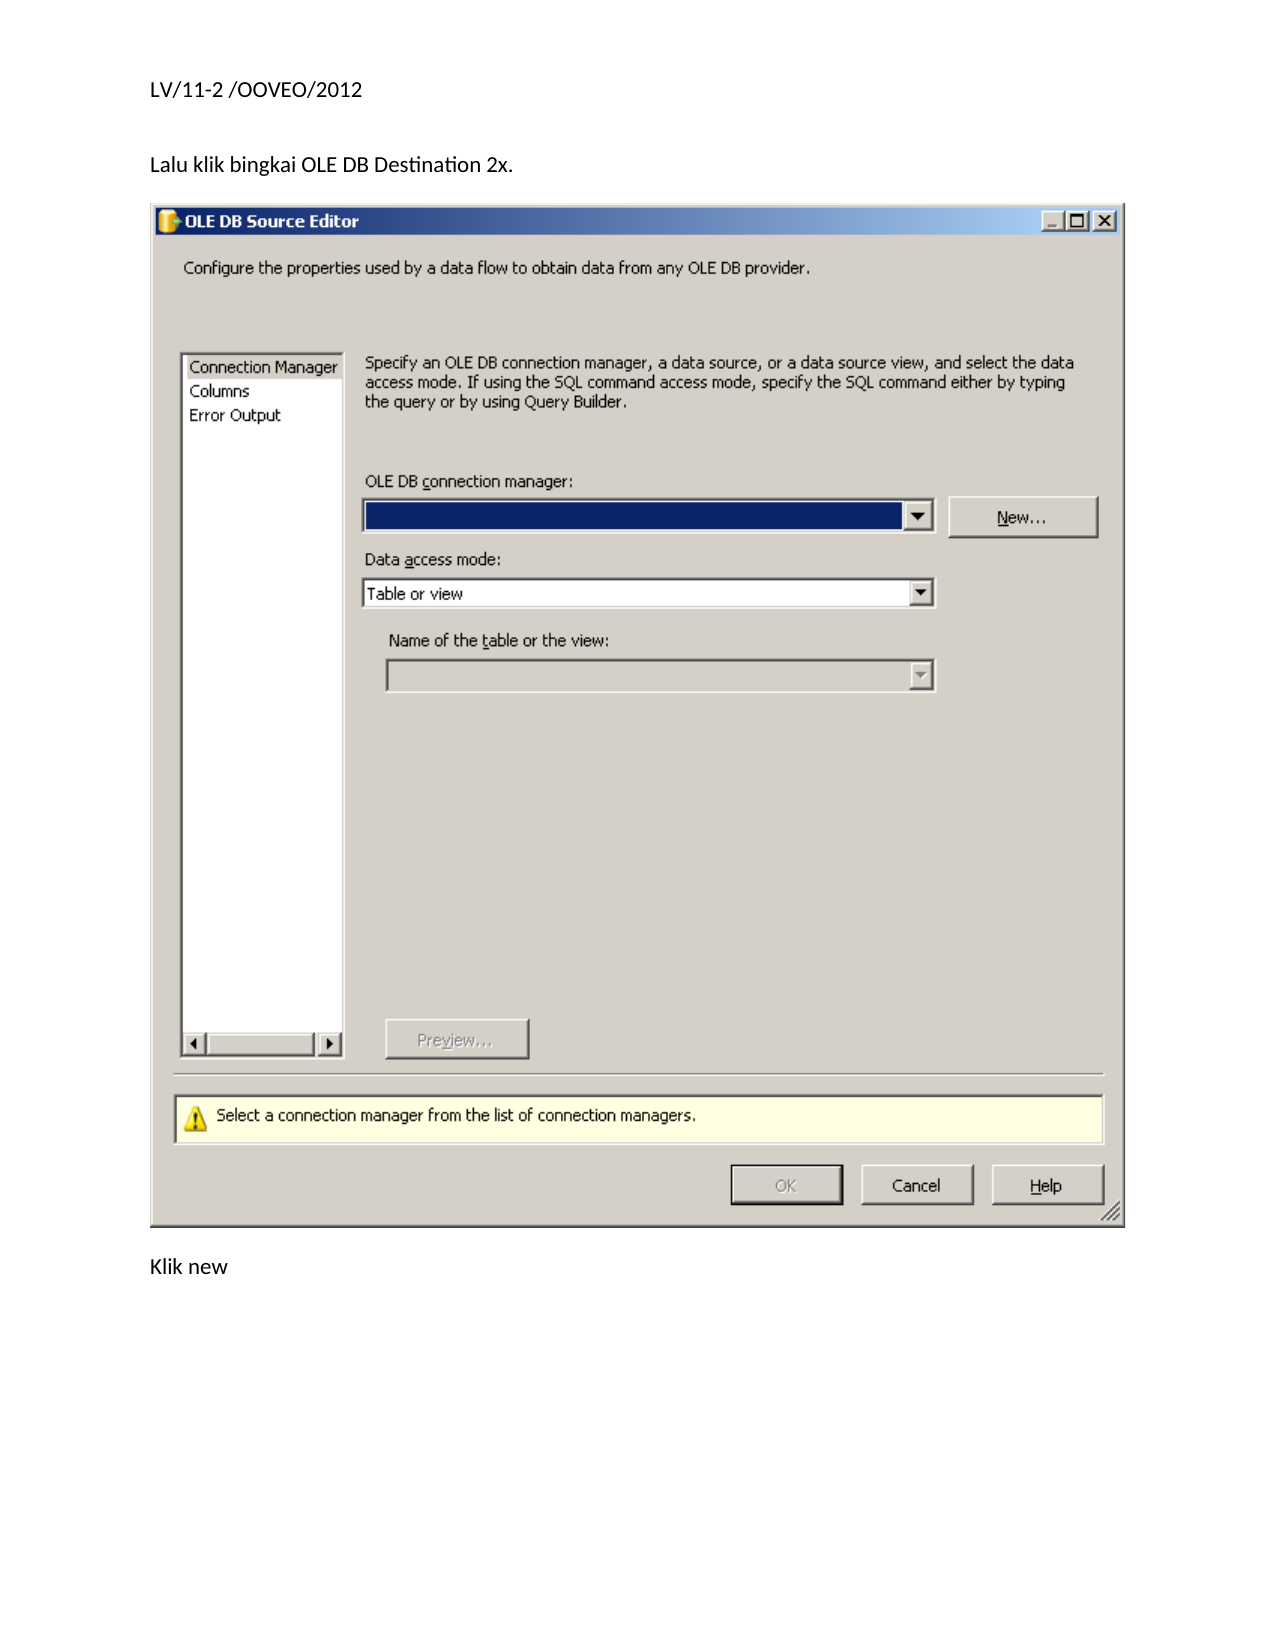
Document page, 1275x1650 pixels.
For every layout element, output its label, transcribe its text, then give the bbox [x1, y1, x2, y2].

text Klik new [150, 1252, 1125, 1281]
text Lalu klik bingkai OLE DB Destination 2x. [150, 150, 1125, 178]
picture [150, 203, 1125, 1228]
